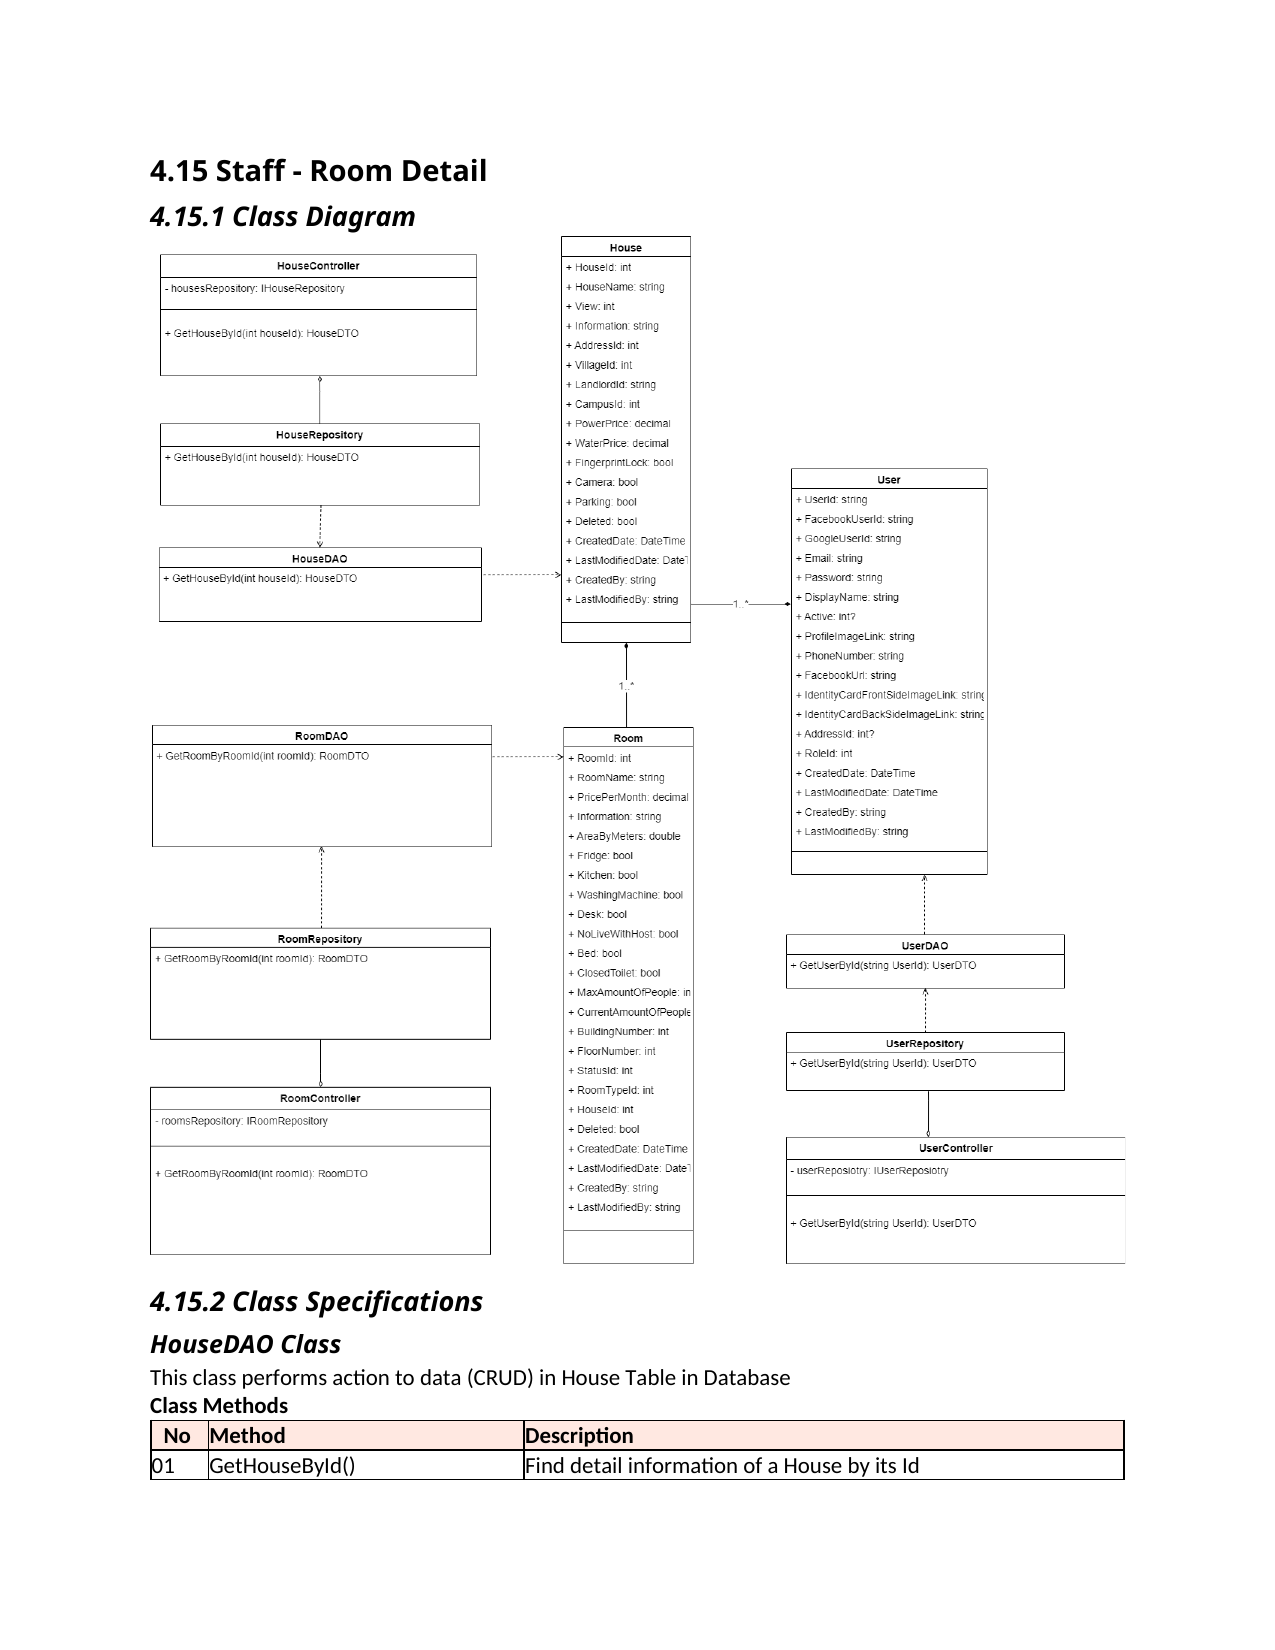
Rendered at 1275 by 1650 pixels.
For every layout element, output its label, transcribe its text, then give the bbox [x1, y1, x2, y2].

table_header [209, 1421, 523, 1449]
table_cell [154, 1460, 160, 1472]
text Class Methods [150, 1392, 1125, 1419]
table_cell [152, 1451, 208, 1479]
subtitle HouseDAO Class [150, 1327, 1125, 1361]
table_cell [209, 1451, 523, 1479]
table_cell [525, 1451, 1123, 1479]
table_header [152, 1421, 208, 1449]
text This class performs action to data (CRUD) in House Table in Database [150, 1363, 1125, 1392]
subtitle 4.15.1 Class Diagram [150, 197, 1125, 234]
picture [150, 236, 1125, 1264]
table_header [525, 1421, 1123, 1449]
subtitle 4.15 Staff - Room Detail [150, 150, 1125, 190]
subtitle 4.15.2 Class Specifications [150, 1283, 1125, 1320]
